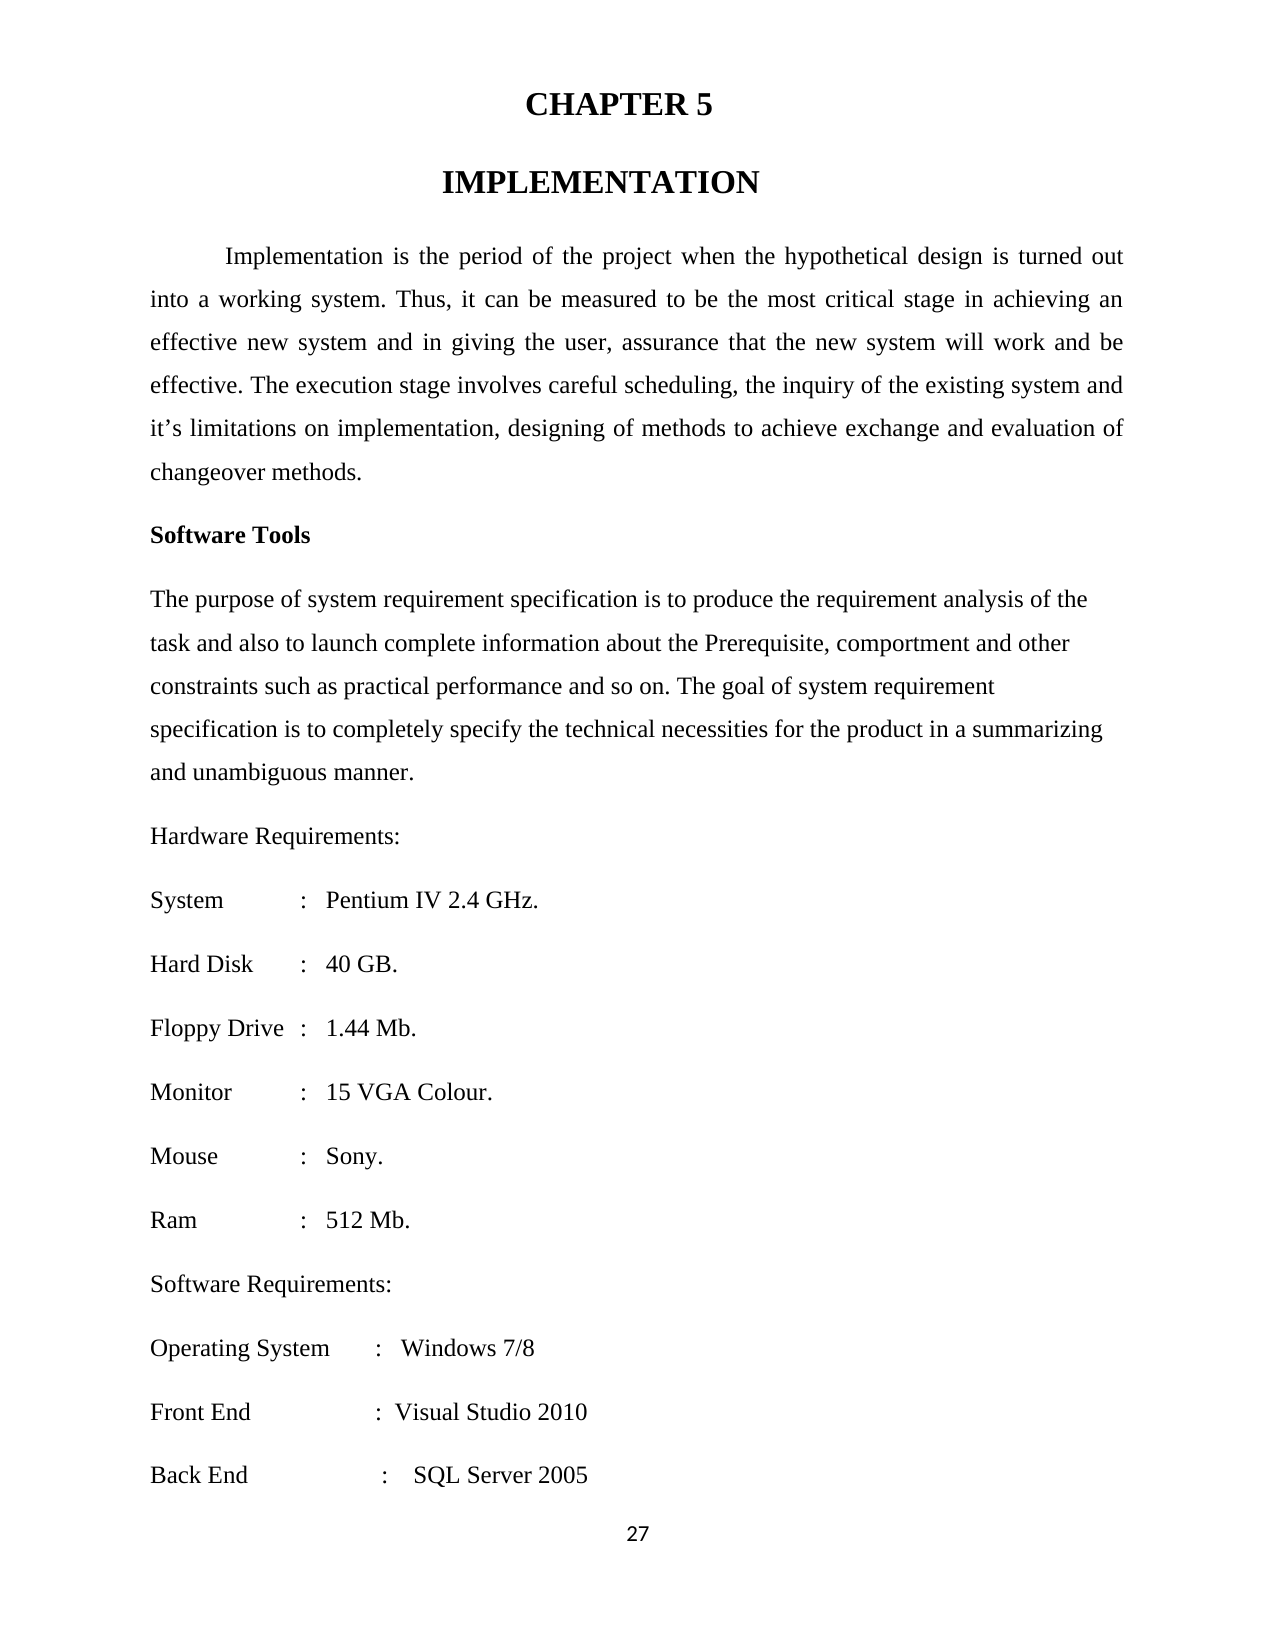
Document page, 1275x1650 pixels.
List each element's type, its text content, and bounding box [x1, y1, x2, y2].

text IMPLEMENTATION [300, 163, 1125, 201]
text Implementation is the period of the project when the hypothetical design is turned out into a working system. Thus, it can be measured to be the most critical stage in achieving an effective new system and in giving the user, assurance that the new system will work and be effective. The execution stage involves careful scheduling, the inquiry of the existing system and it’s limitations on implementation, designing of methods to achieve exchange and evaluation of changeover methods. [150, 241, 1125, 485]
text Software Requirements: [150, 1269, 1125, 1297]
text Monitor : 15 VGA Colour. [150, 1077, 1125, 1106]
text Mouse : Sony. [150, 1141, 1125, 1169]
text Operating System : Windows 7/8 [150, 1333, 1125, 1361]
text Front End : Visual Studio 2010 [150, 1397, 1125, 1425]
text Floppy Drive : 1.44 Mb. [150, 1013, 1125, 1042]
text Ram : 512 Mb. [150, 1205, 1125, 1233]
text CHAPTER 5 [450, 84, 1125, 123]
text Hardware Requirements: [150, 821, 1125, 850]
text Back End : SQL Server 2005 [150, 1461, 1125, 1489]
text The purpose of system requirement specification is to produce the requirement analysis of the task and also to launch complete information about the Prerequisite, comportment and other constraints such as practical performance and so on. The goal of system requirement specification is to completely specify the technical necessities for the product in a summarizing and unambiguous manner. [150, 584, 1125, 786]
text Hard Disk : 40 GB. [150, 949, 1125, 978]
text Software Tools [150, 521, 1125, 549]
text System : Pentium IV 2.4 GHz. [150, 885, 1125, 914]
